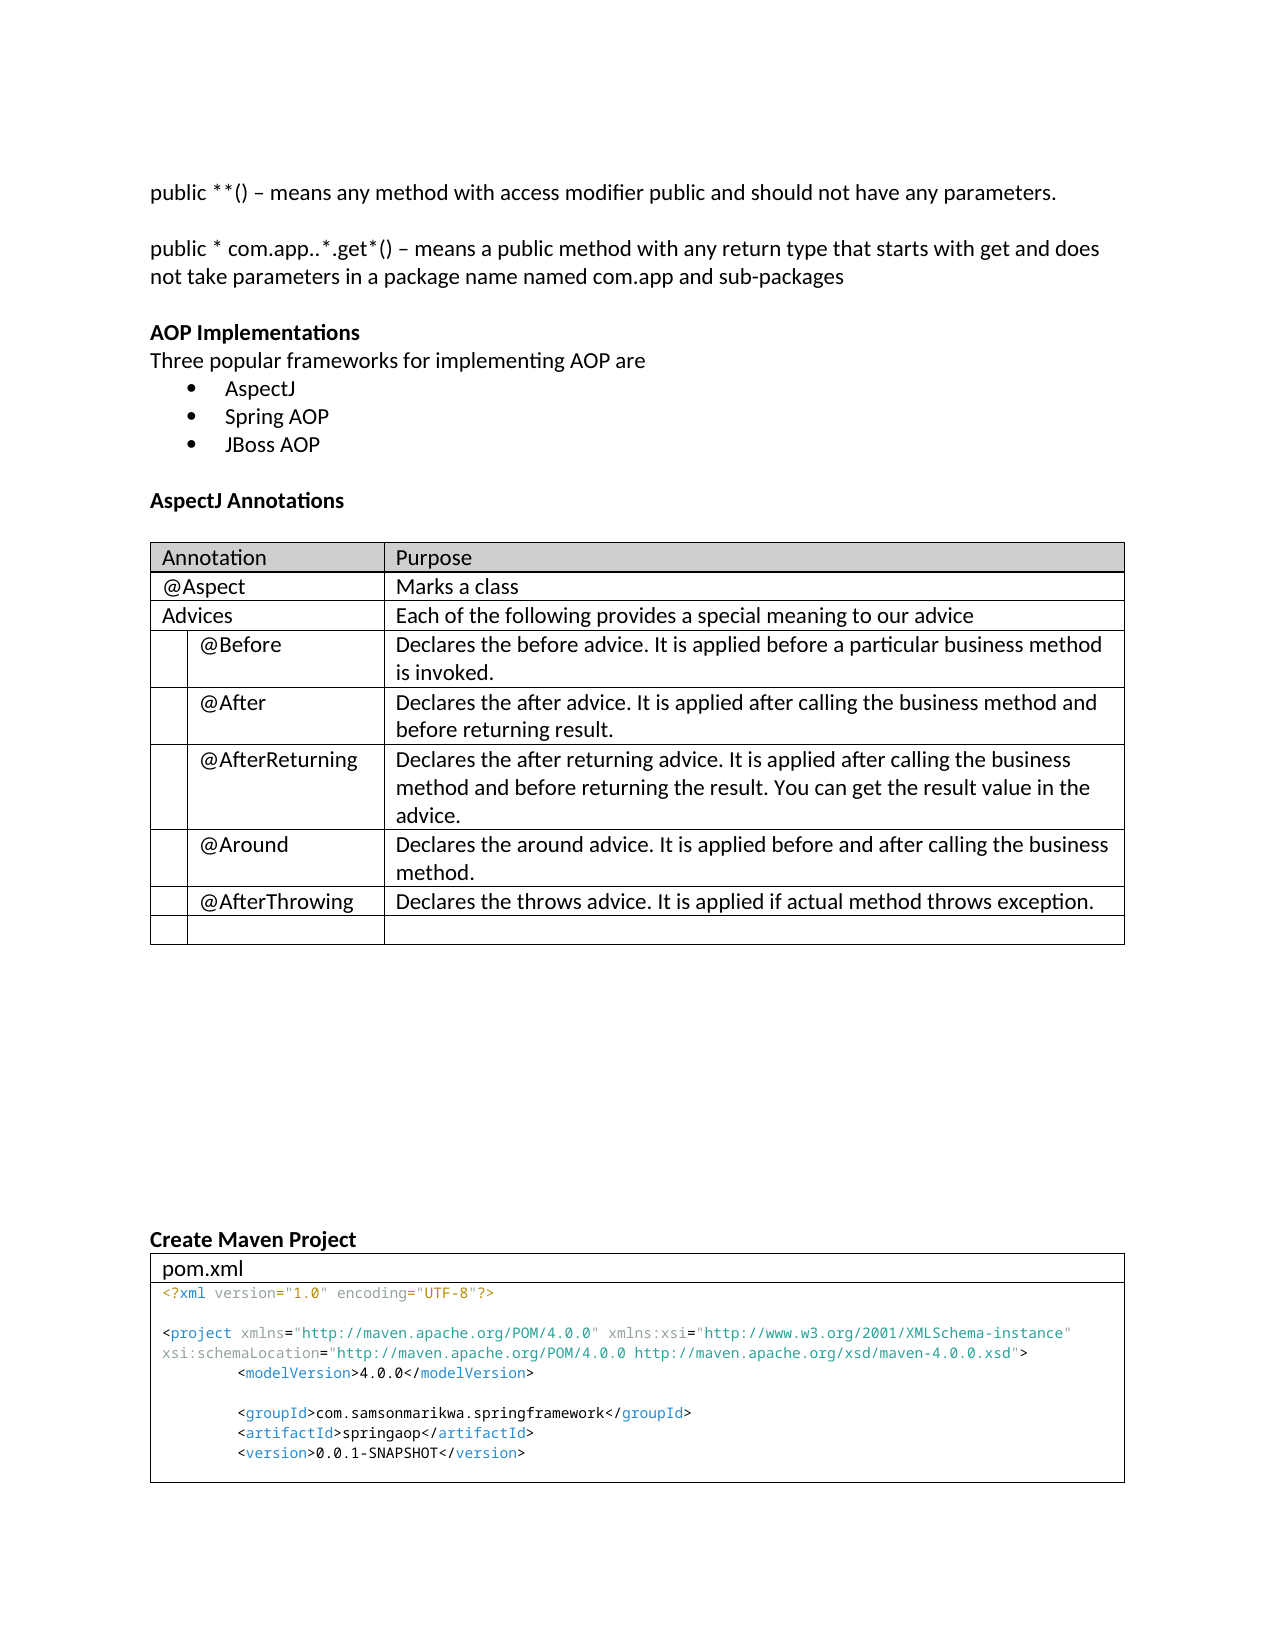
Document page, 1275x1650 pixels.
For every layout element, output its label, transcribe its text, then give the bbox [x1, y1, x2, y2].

table_header pom.xml [151, 1254, 1124, 1282]
list AspectJ [187, 374, 1125, 402]
list JBoss AOP [187, 430, 1125, 458]
table_cell Marks a class [385, 573, 1124, 600]
text Create Maven Project [150, 1225, 1125, 1253]
table_cell [151, 688, 187, 744]
text public * com.app..*.get*() – means a public method with any return type that starts with get and does not take parameters in a package name named com.app and sub-packages [150, 234, 1125, 290]
table_cell Declares the around advice. It is applied before and after calling the business method. [385, 830, 1124, 886]
table_cell [151, 916, 187, 944]
table_cell Declares the throws advice. It is applied if actual method throws exception. [385, 887, 1124, 915]
text AspectJ Annotations [150, 486, 1125, 514]
table_cell @After [188, 688, 384, 744]
table_cell [151, 830, 187, 886]
table_cell @Aspect [151, 573, 384, 600]
table_cell Advices [151, 601, 384, 629]
list Spring AOP [187, 402, 1125, 430]
table_cell @AfterReturning [188, 745, 384, 829]
table_cell Each of the following provides a special meaning to our advice [385, 601, 1124, 629]
table_cell [188, 916, 384, 944]
text public **() – means any method with access modifier public and should not have any parameters. [150, 178, 1125, 206]
table_header Annotation [151, 543, 384, 571]
table_cell [151, 631, 187, 687]
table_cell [151, 1283, 1124, 1482]
table_cell @Around [188, 830, 384, 886]
table_cell [151, 745, 187, 829]
table_cell @AfterThrowing [188, 887, 384, 915]
table_cell @Before [188, 631, 384, 687]
table_cell Declares the before advice. It is applied before a particular business method is invoked. [385, 631, 1124, 687]
table_header Purpose [385, 543, 1124, 571]
text AOP Implementations [150, 318, 1125, 346]
table_cell Declares the after advice. It is applied after calling the business method and before returning result. [385, 688, 1124, 744]
table_cell Declares the after returning advice. It is applied after calling the business method and before returning the result. You can get the result value in the advice. [385, 745, 1124, 829]
table_cell [151, 887, 187, 915]
text Three popular frameworks for implementing AOP are [150, 346, 1125, 374]
table_cell [385, 916, 1124, 944]
